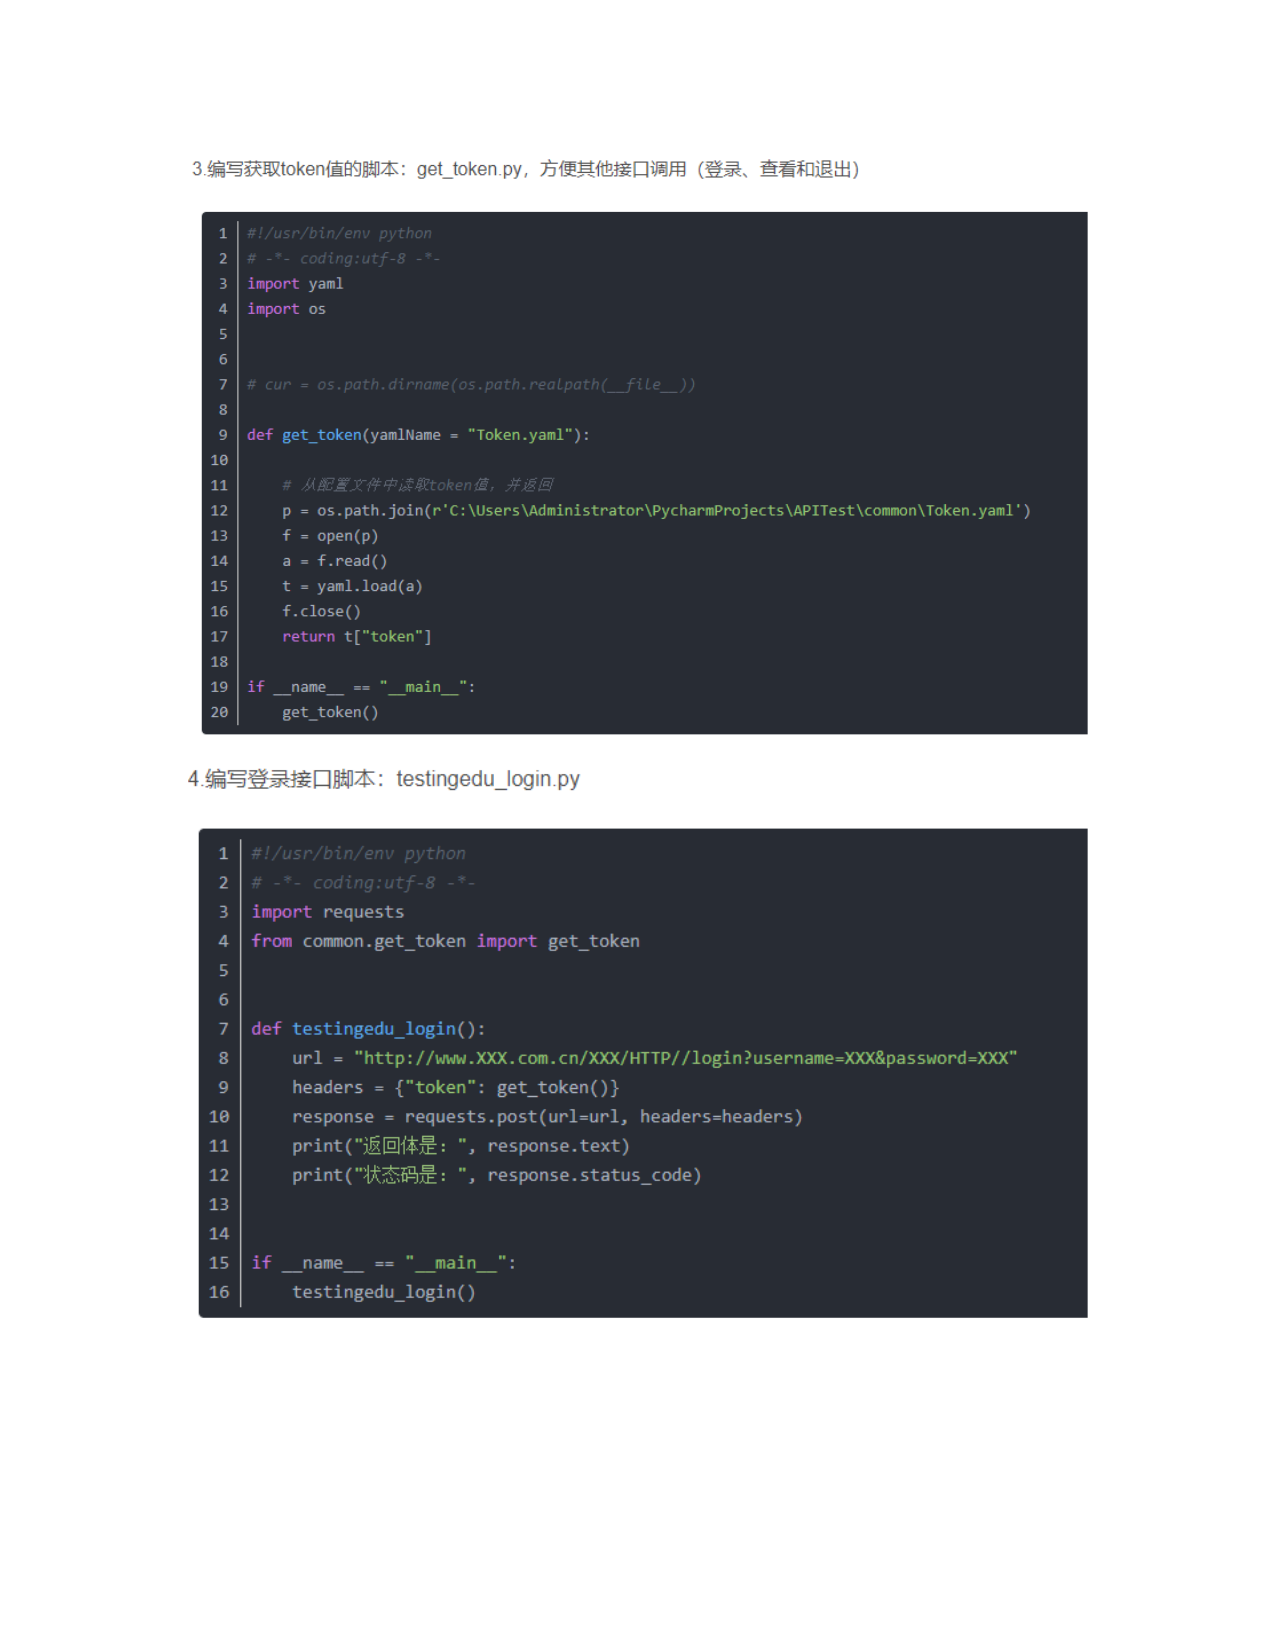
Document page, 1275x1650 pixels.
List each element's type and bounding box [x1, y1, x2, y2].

picture [187, 757, 1088, 1322]
picture [187, 150, 1088, 739]
